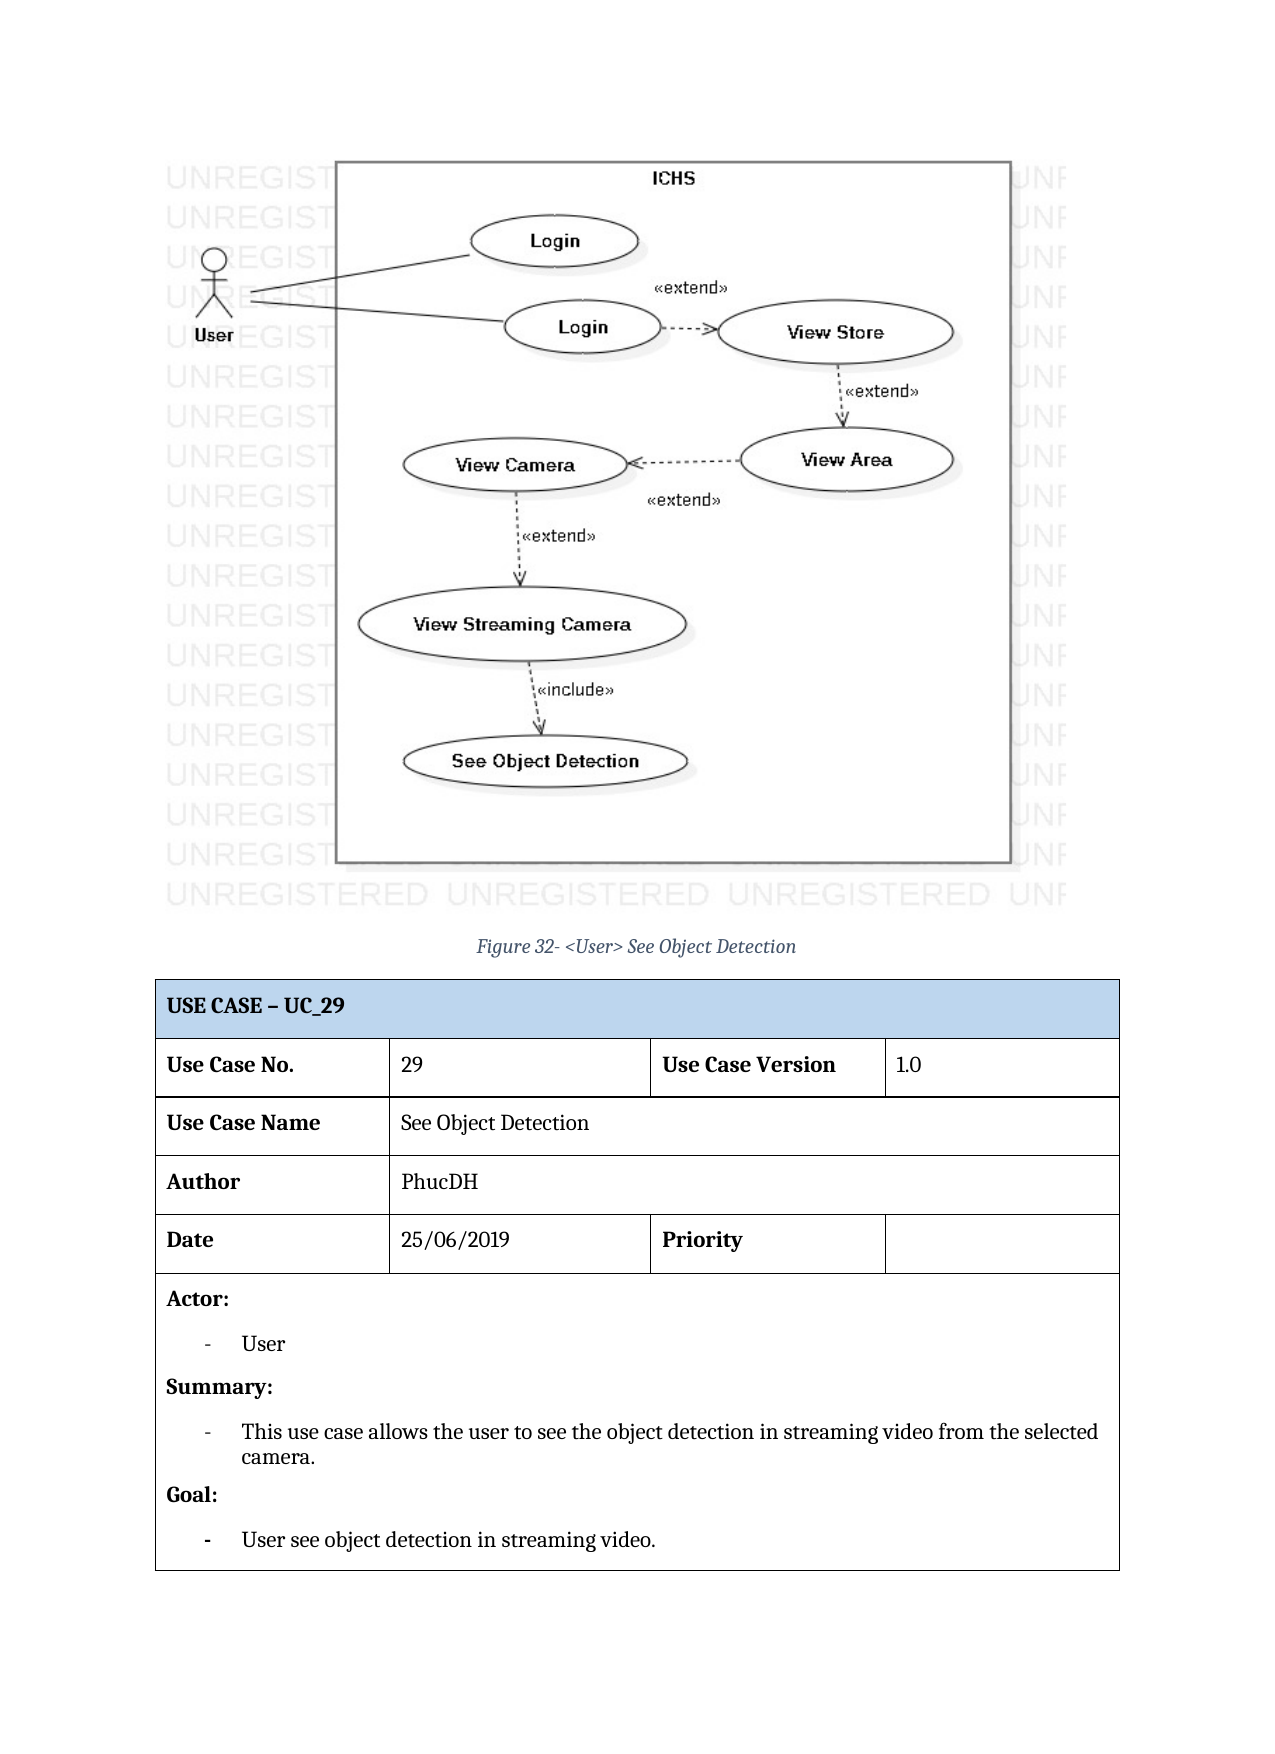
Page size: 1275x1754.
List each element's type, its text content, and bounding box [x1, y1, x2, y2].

table_cell Priority [651, 1215, 885, 1272]
table_cell Use Case No. [156, 1039, 389, 1096]
table_header USE CASE – UC_29 [156, 980, 1119, 1038]
table_cell Use Case Name [156, 1098, 389, 1155]
table_cell See Object Detection [390, 1098, 1119, 1155]
table_cell Date [156, 1215, 389, 1272]
table_cell PhucDH [390, 1156, 1119, 1214]
table_cell Author [156, 1156, 389, 1214]
table_cell 25/06/2019 [390, 1215, 650, 1272]
picture [165, 150, 1067, 916]
table_cell [886, 1215, 1119, 1272]
text Figure 32- <User> See Object Detection [150, 934, 1125, 958]
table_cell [156, 1274, 1119, 1570]
table_cell Use Case Version [651, 1039, 885, 1096]
table_cell 1.0 [886, 1039, 1119, 1096]
table_cell 29 [390, 1039, 650, 1096]
